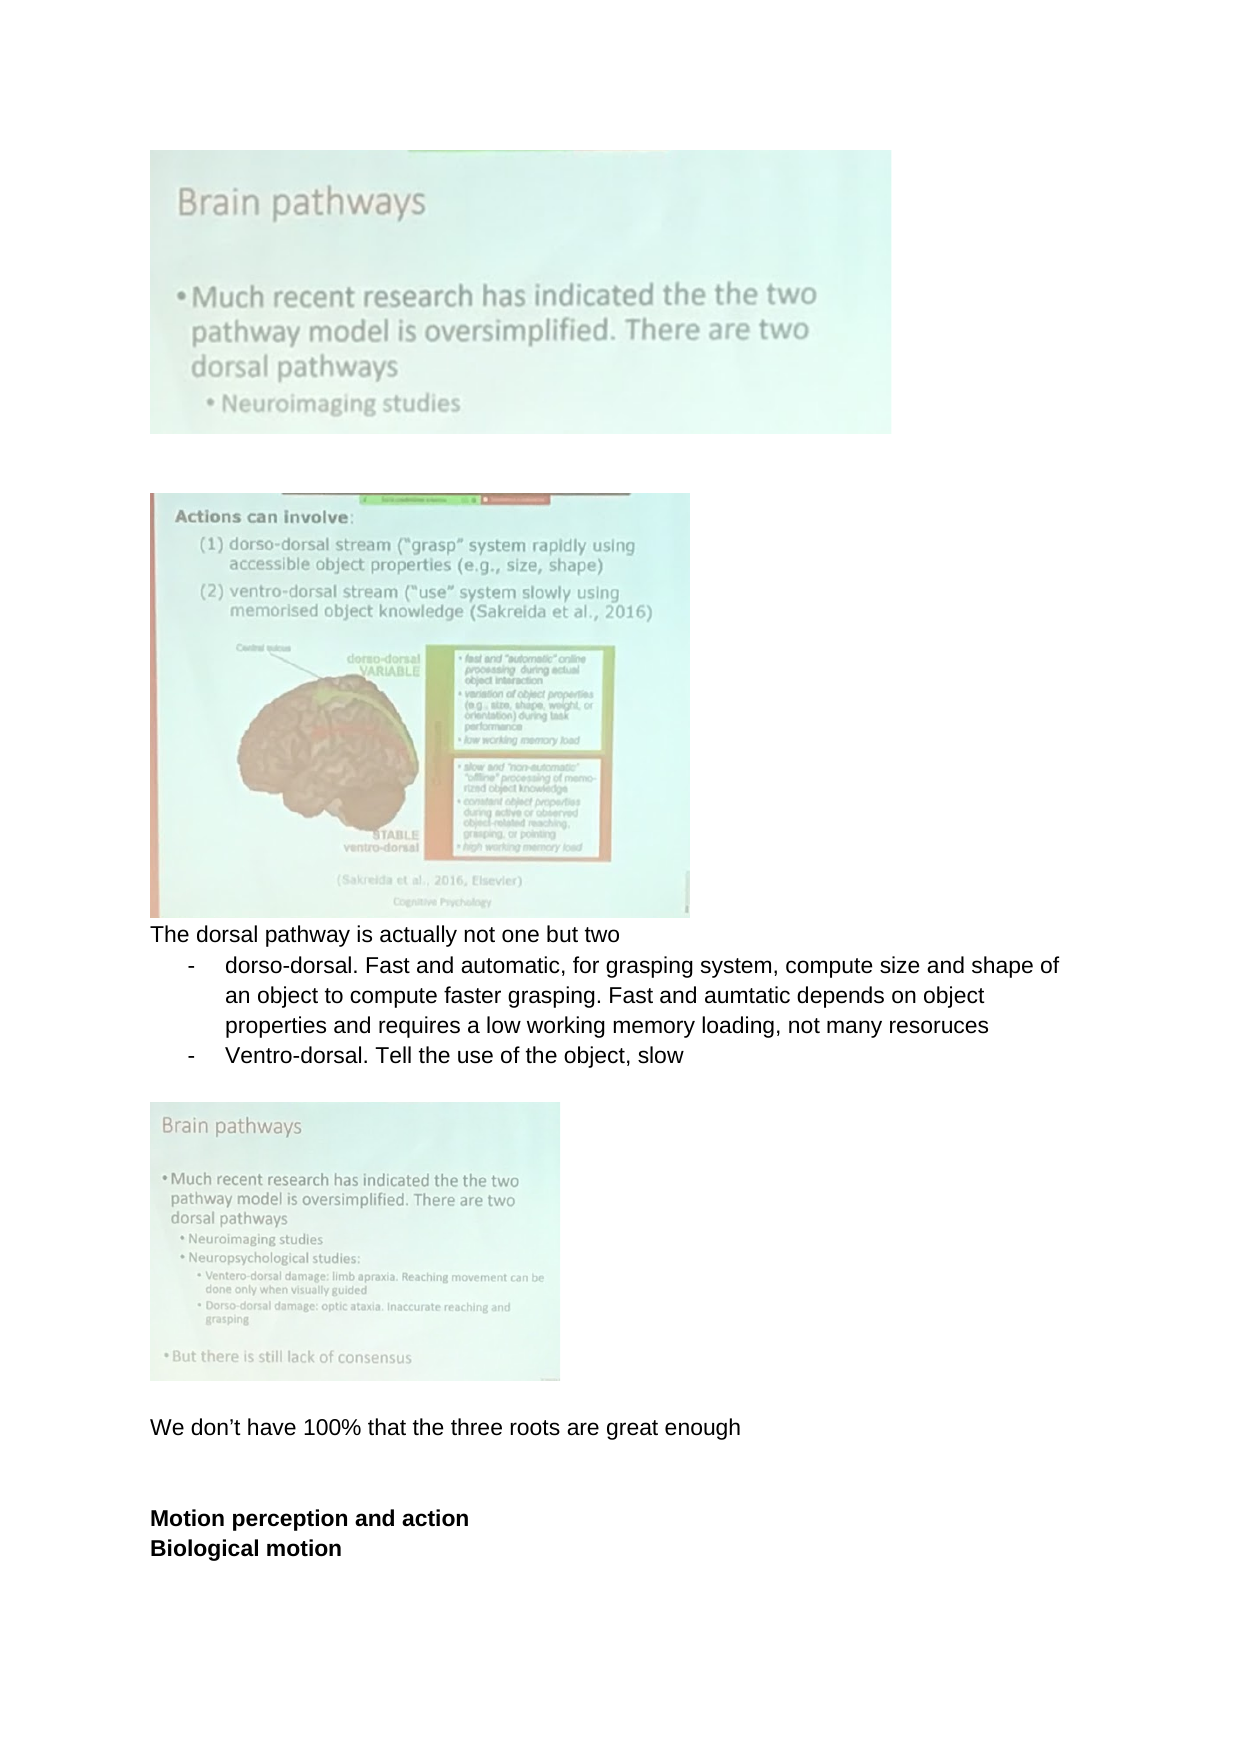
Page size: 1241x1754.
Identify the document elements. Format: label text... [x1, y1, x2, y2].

list dorso-dorsal. Fast and automatic, for grasping system, compute size and shape of an object to compute faster grasping. Fast and aumtatic depends on object properties and requires a low working memory loading, not many resoruces [187, 952, 1090, 1038]
text Motion perception and action [150, 1505, 1090, 1531]
picture [150, 1102, 561, 1381]
list Ventro-dorsal. Tell the use of the object, slow [187, 1042, 1090, 1068]
picture [150, 493, 690, 918]
text Biological motion [150, 1535, 1090, 1562]
text The dorsal pathway is actually not one but two [150, 921, 1090, 948]
text We don’t have 100% that the three roots are great enough [150, 1414, 1090, 1441]
picture [150, 150, 892, 434]
